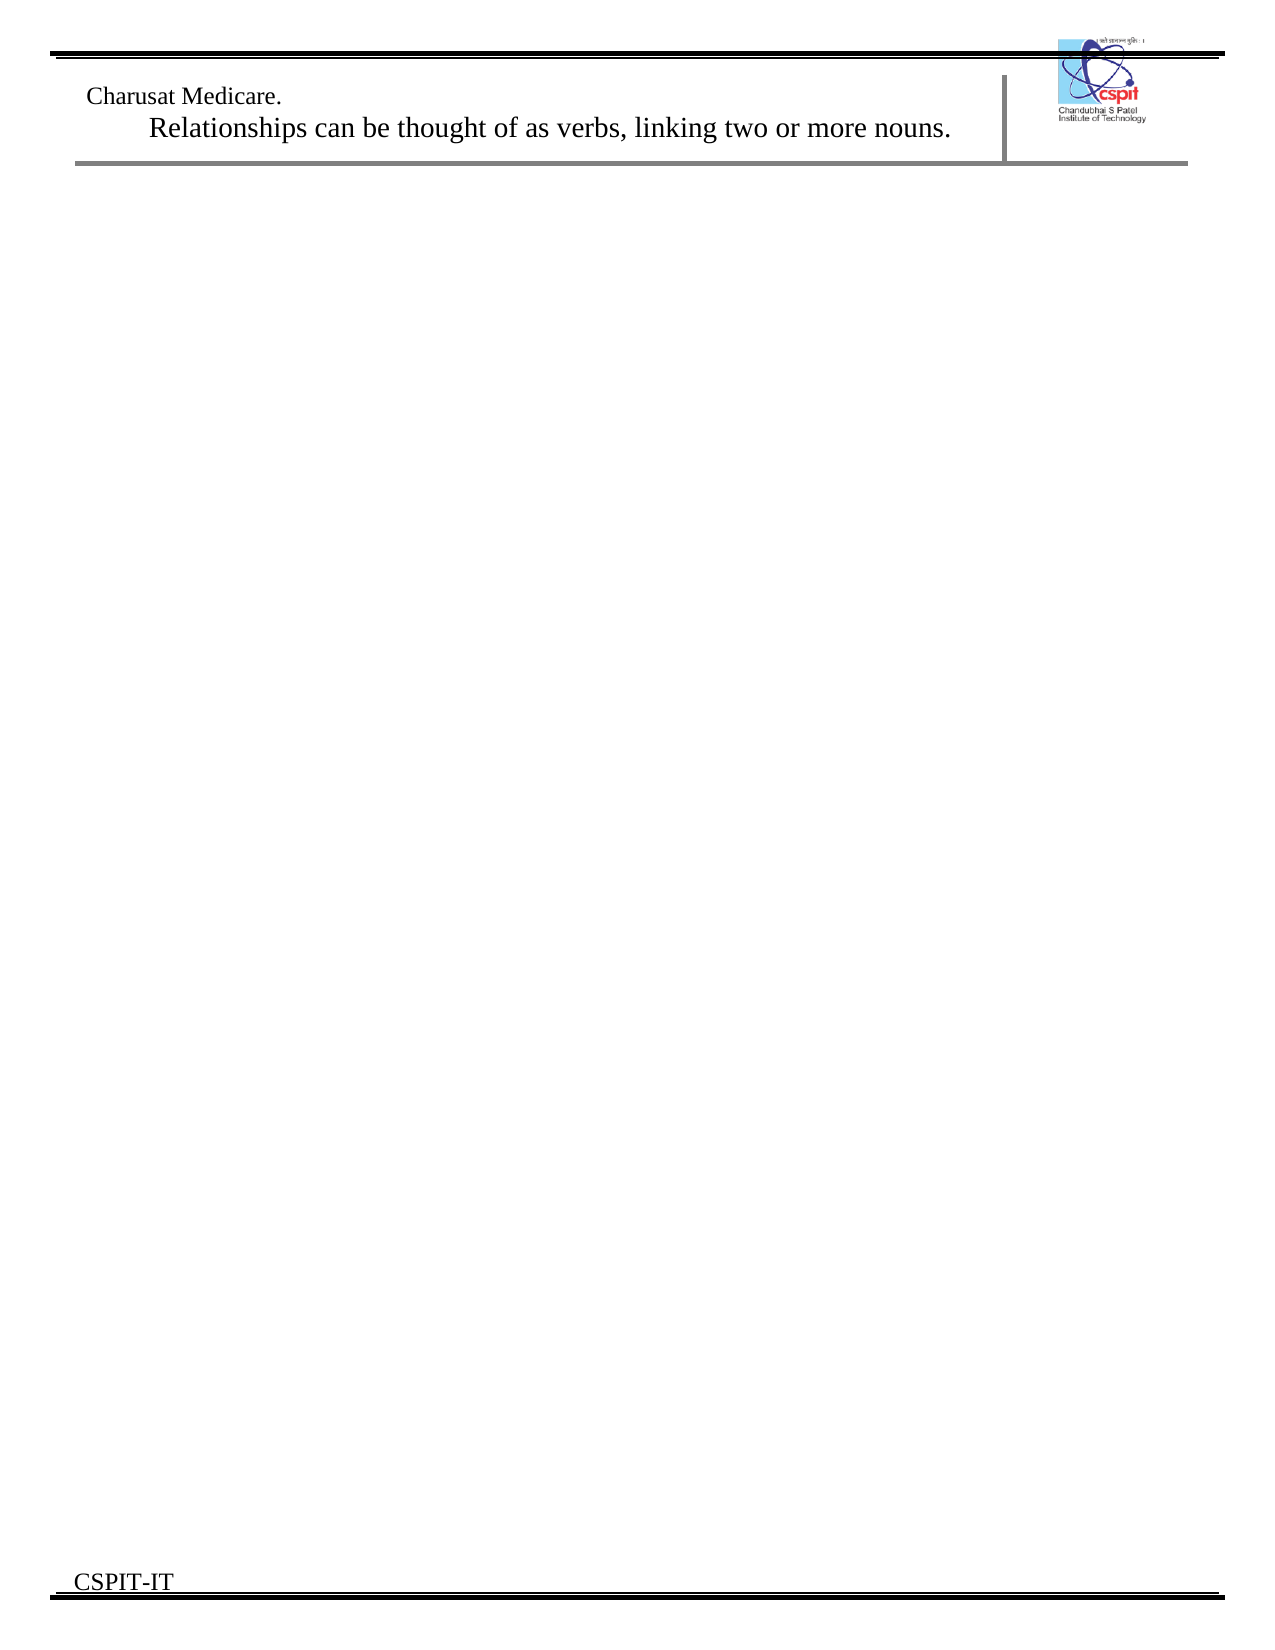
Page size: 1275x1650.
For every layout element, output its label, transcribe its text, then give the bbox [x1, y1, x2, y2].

list A relationship captures how entities are related to one another. Relationships can be thought of as verbs, linking two or more nouns. [111, 110, 1002, 143]
picture [1029, 28, 1174, 51]
picture [1029, 59, 1174, 110]
